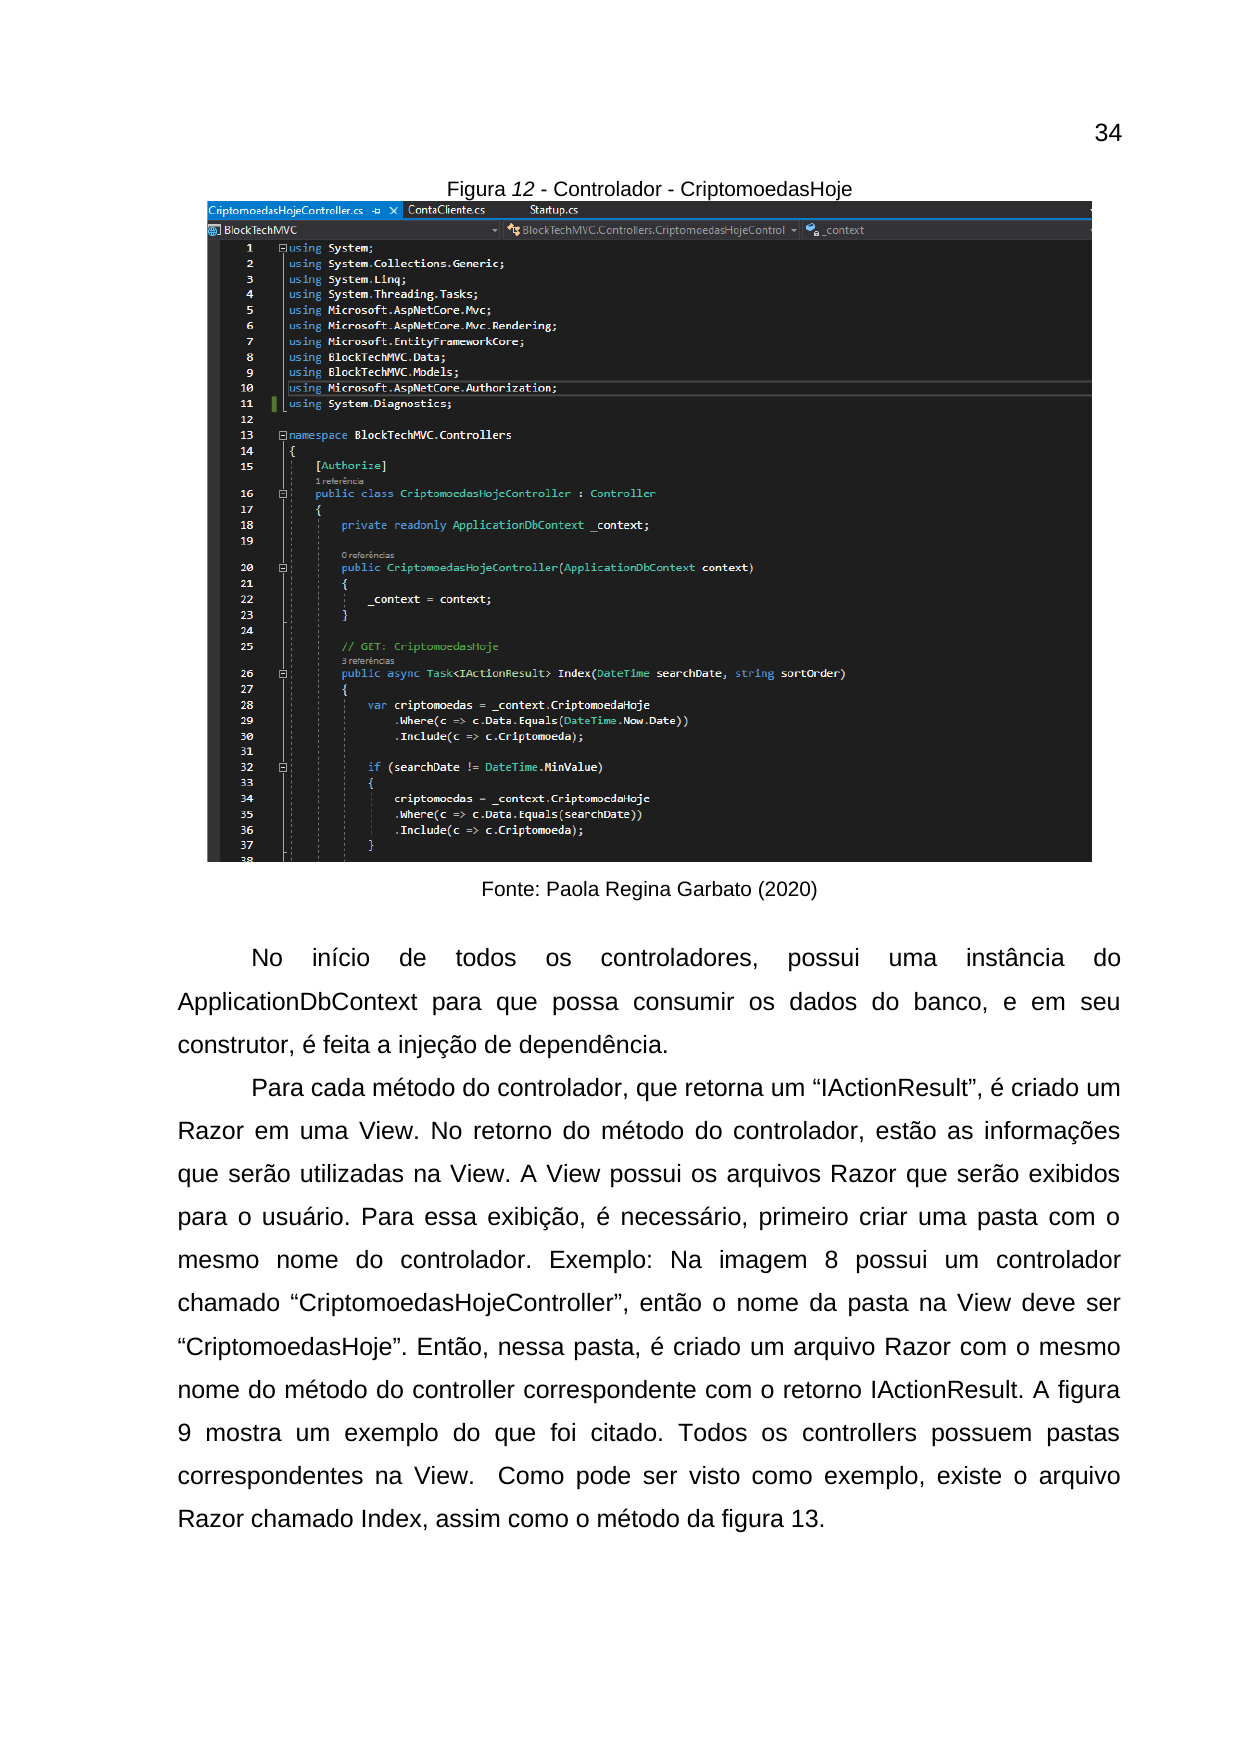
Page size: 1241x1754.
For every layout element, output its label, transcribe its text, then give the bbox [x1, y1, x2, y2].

text Fonte: Paola Regina Garbato (2020) [177, 876, 1122, 900]
text Figura 12 - Controlador - CriptomoedasHoje [177, 177, 1122, 201]
text No início de todos os controladores, possui uma instância do ApplicationDbContext para que possa consumir os dados do banco, e em seu construtor, é feita a injeção de dependência. [177, 943, 1122, 1058]
text Para cada método do controlador, que retorna um “IActionResult”, é criado um Razor em uma View. No retorno do método do controlador, estão as informações que serão utilizadas na View. A View possui os arquivos Razor que serão exibidos para o usuário. Para essa exibição, é necessário, primeiro criar uma pasta com o mesmo nome do controlador. Exemplo: Na imagem 8 possui um controlador chamado “CriptomoedasHojeController”, então o nome da pasta na View deve ser “CriptomoedasHoje”. Então, nessa pasta, é criado um arquivo Razor com o mesmo nome do método do controller correspondente com o retorno IActionResult. A figura 9 mostra um exemplo do que foi citado. Todos os controllers possuem pastas correspondentes na View. Como pode ser visto como exemplo, existe o arquivo Razor chamado Index, assim como o método da figura 13. [177, 1073, 1122, 1533]
picture [207, 201, 1092, 862]
